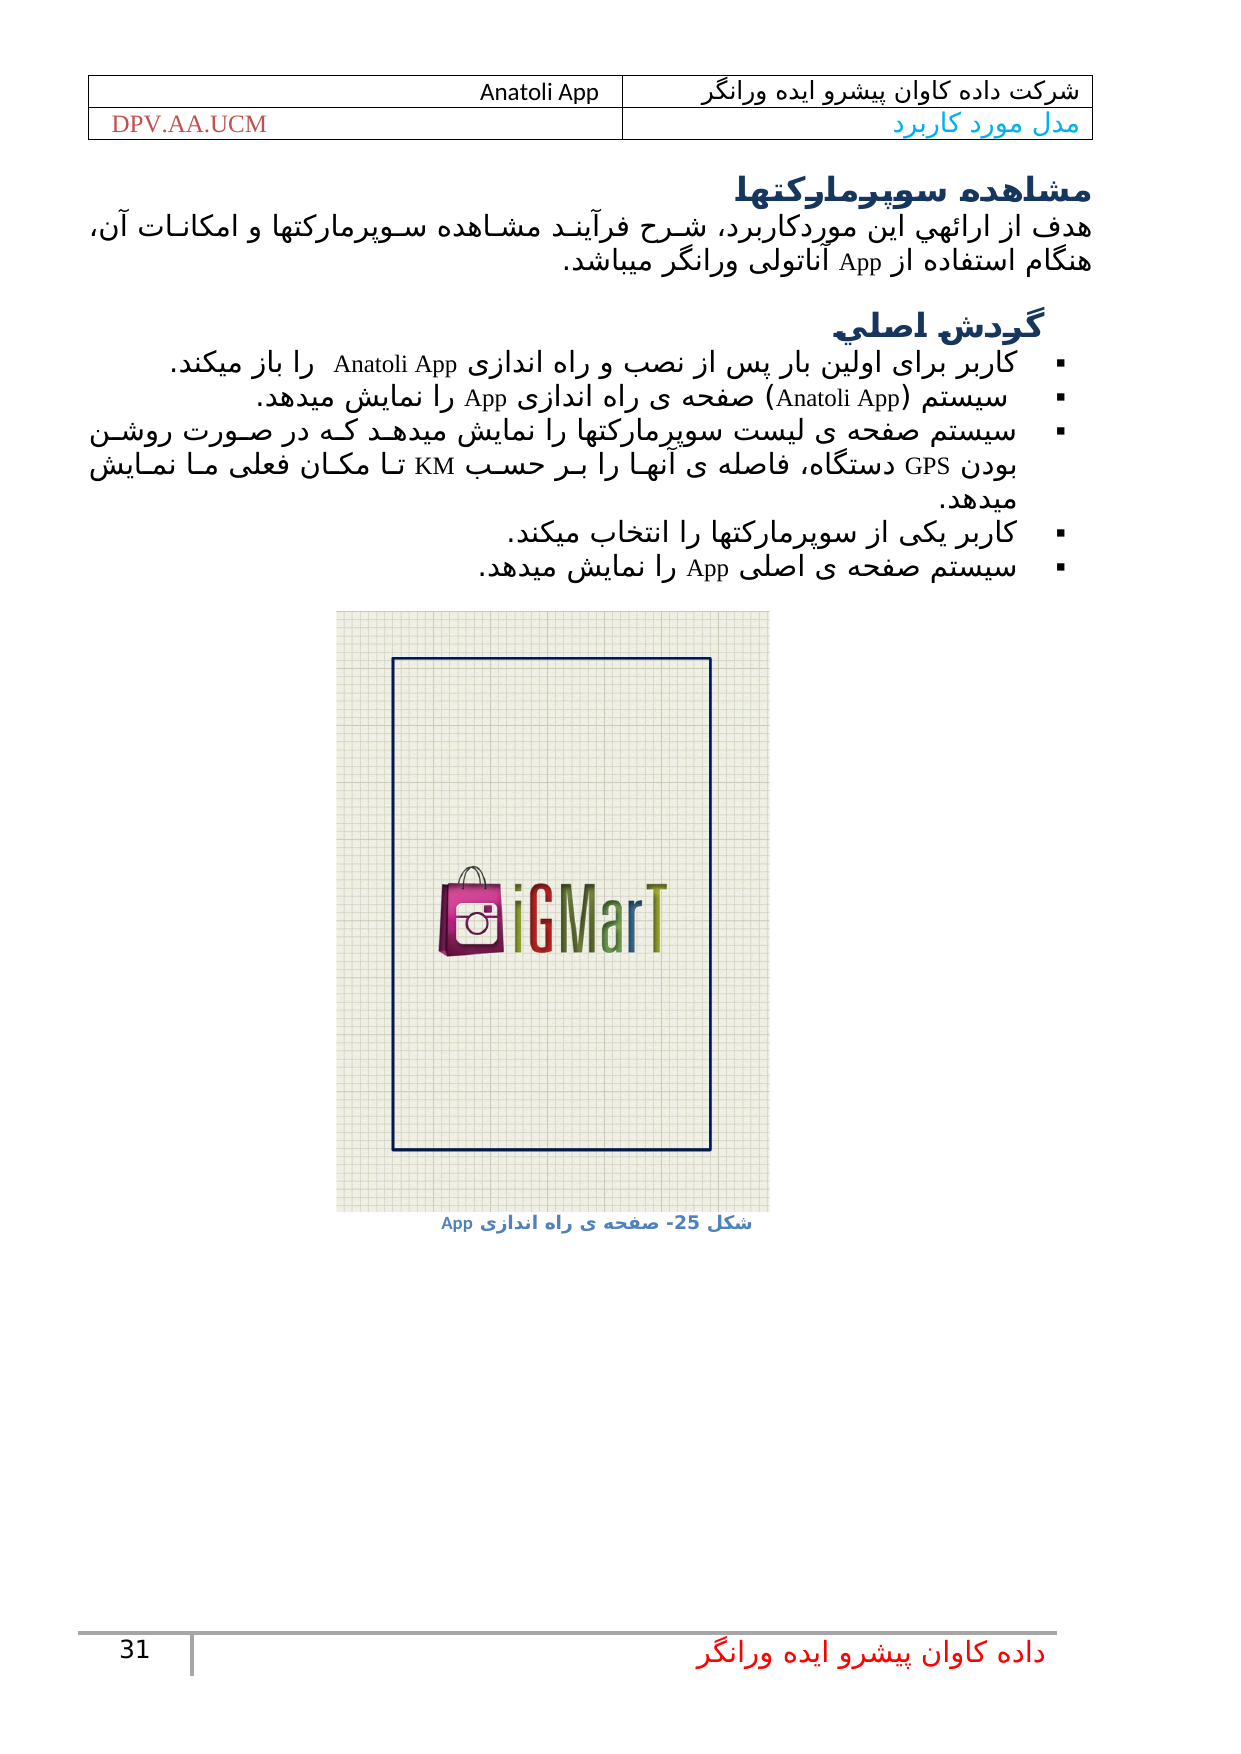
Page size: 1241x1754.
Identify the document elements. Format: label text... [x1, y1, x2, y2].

text شکل 25- صفحه ی راه اندازی App [89, 1212, 1092, 1234]
subtitle گردش اصلي [89, 306, 1092, 345]
subtitle مشاهده سوپرمارکتها [89, 171, 1092, 209]
list سیستم صفحه ی اصلی App را نمایش میدهد. [89, 549, 1055, 583]
list سیستم صفحه ی لیست سوپرمارکتها را نمایش میدهد که در صورت روشن بودن GPS دستگاه، فاصله ی آنها را بر حسب KM تا مکان فعلی ما نمایش میدهد. [89, 413, 1055, 515]
picture [336, 611, 770, 1212]
text هدف از ارائهي اين موردكاربرد، شرح فرآيند مشاهده سوپرمارکتها و امكانات آن، هنگام استفاده از App آناتولی ورانگر ميباشد. [89, 209, 1092, 277]
list كاربر یکی از سوپرمارکتها را انتخاب میکند. [89, 515, 1055, 549]
list كاربر برای اولین بار پس از نصب و راه اندازی Anatoli App را باز میکند. [89, 345, 1055, 379]
list سیستم (Anatoli App) صفحه ی راه اندازی App را نمایش میدهد. [89, 379, 1055, 413]
